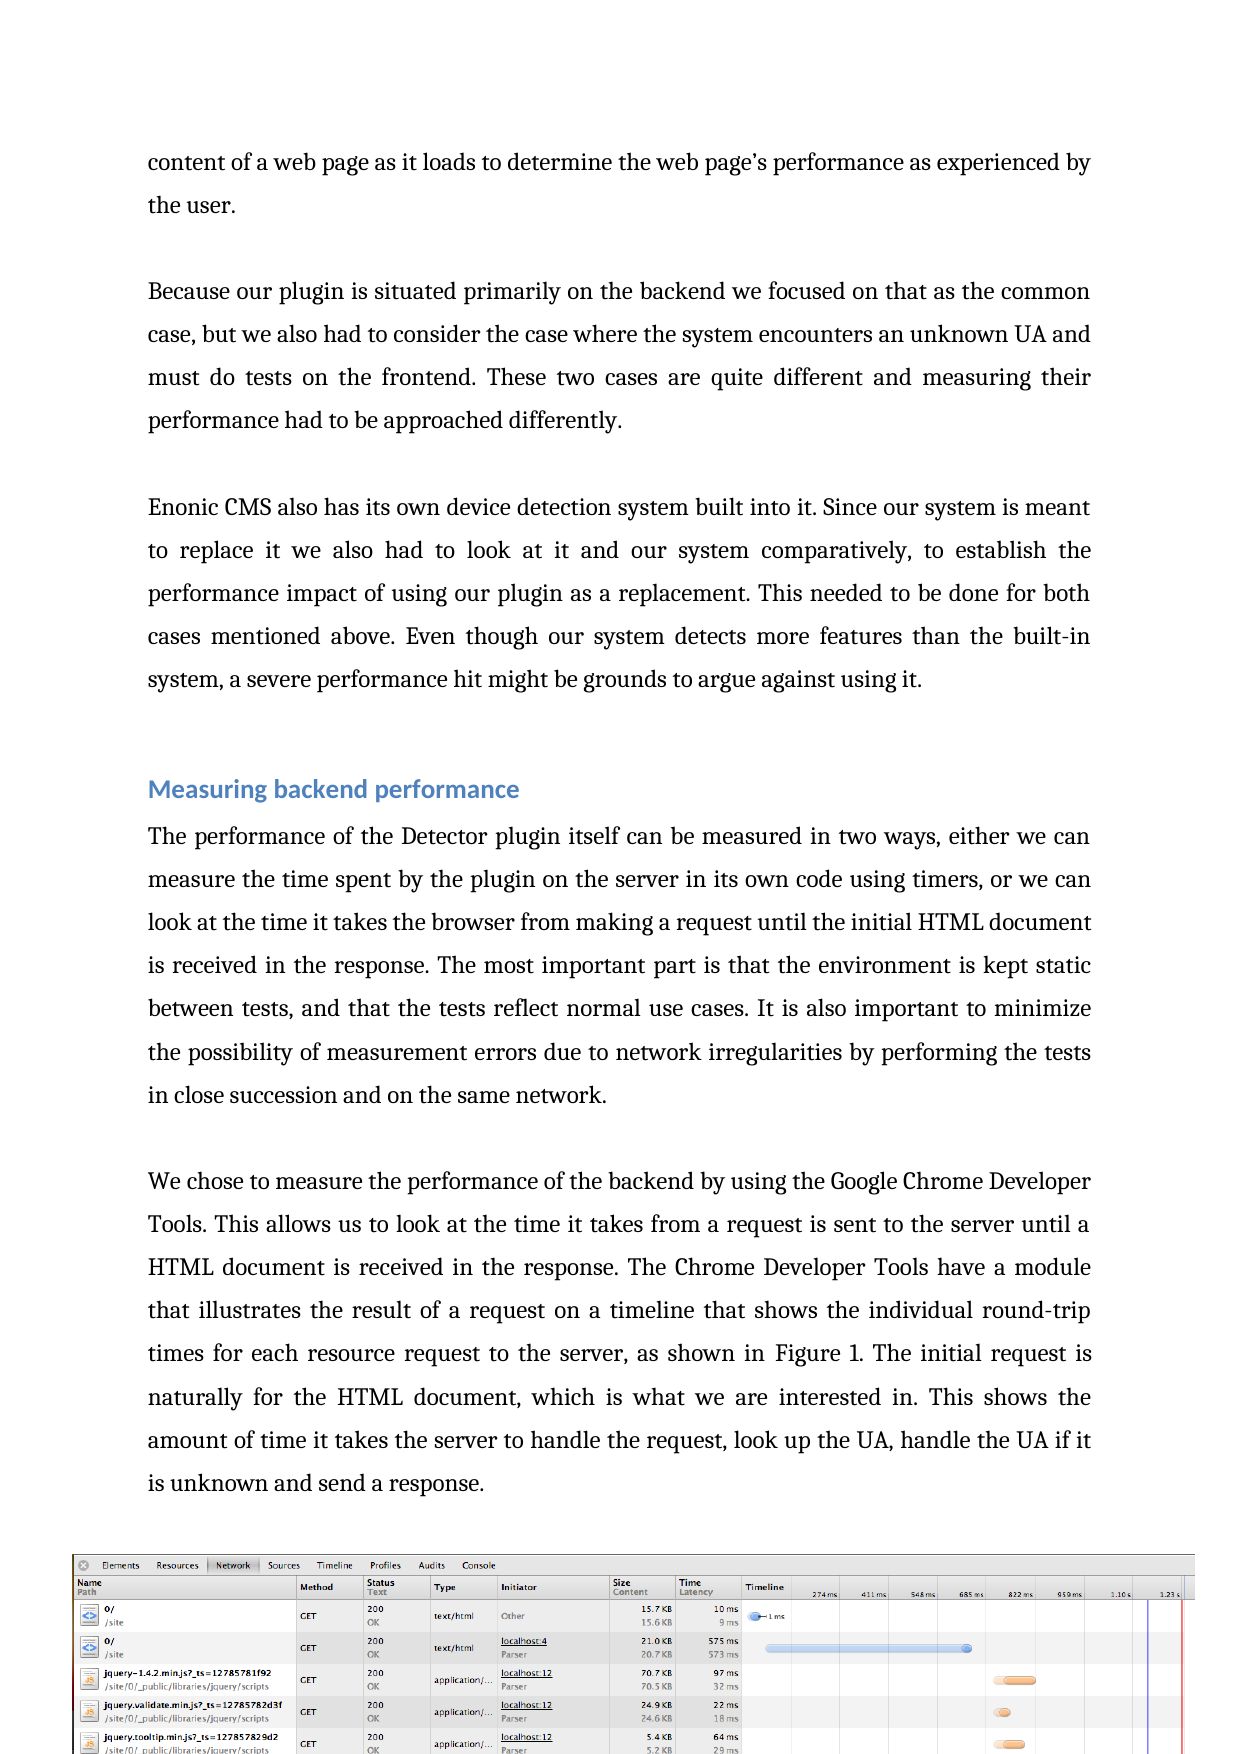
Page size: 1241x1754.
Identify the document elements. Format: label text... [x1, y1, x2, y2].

text Enonic CMS also has its own device detection system built into it. Since our system is meant to replace it we also had to look at it and our system comparatively, to establish the performance impact of using our plugin as a replacement. This needed to be done for both cases mentioned above. Even though our system detects more features than the built-in system, a severe performance hit might be grounds to argue against using it. [148, 493, 1092, 694]
subtitle Measuring backend performance [148, 772, 1092, 805]
text The performance of the Detector plugin itself can be measured in two ways, either we can measure the time spent by the plugin on the server in its own code using timers, or we can look at the time it takes the browser from making a request until the initial HTML document is received in the response. The most important part is that the environment is kept static between tests, and that the tests reflect normal use cases. It is also important to minimize the possibility of measurement errors due to network irregularities by performing the tests in close succession and on the same network. [148, 822, 1092, 1109]
text We chose to measure the performance of the backend by using the Google Chrome Developer Tools. This allows us to look at the time it takes from a request is sent to the server until a HTML document is received in the response. The Chrome Developer Tools have a module that illustrates the result of a request on a timeline that shows the individual round-trip times for each resource request to the server, as shown in Figure 1. The initial request is naturally for the HTML document, which is what we are interested in. This shows the amount of time it takes the server to handle the request, look up the UA, handle the UA if it is unknown and send a response. [148, 1167, 1092, 1497]
picture [72, 1554, 1195, 1754]
text Because our plugin is situated primarily on the backend we focused on that as the common case, but we also had to consider the case where the system encounters an unknown UA and must do tests on the frontend. These two cases are quite different and measuring their performance had to be approached differently. [148, 277, 1092, 435]
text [148, 148, 1092, 219]
